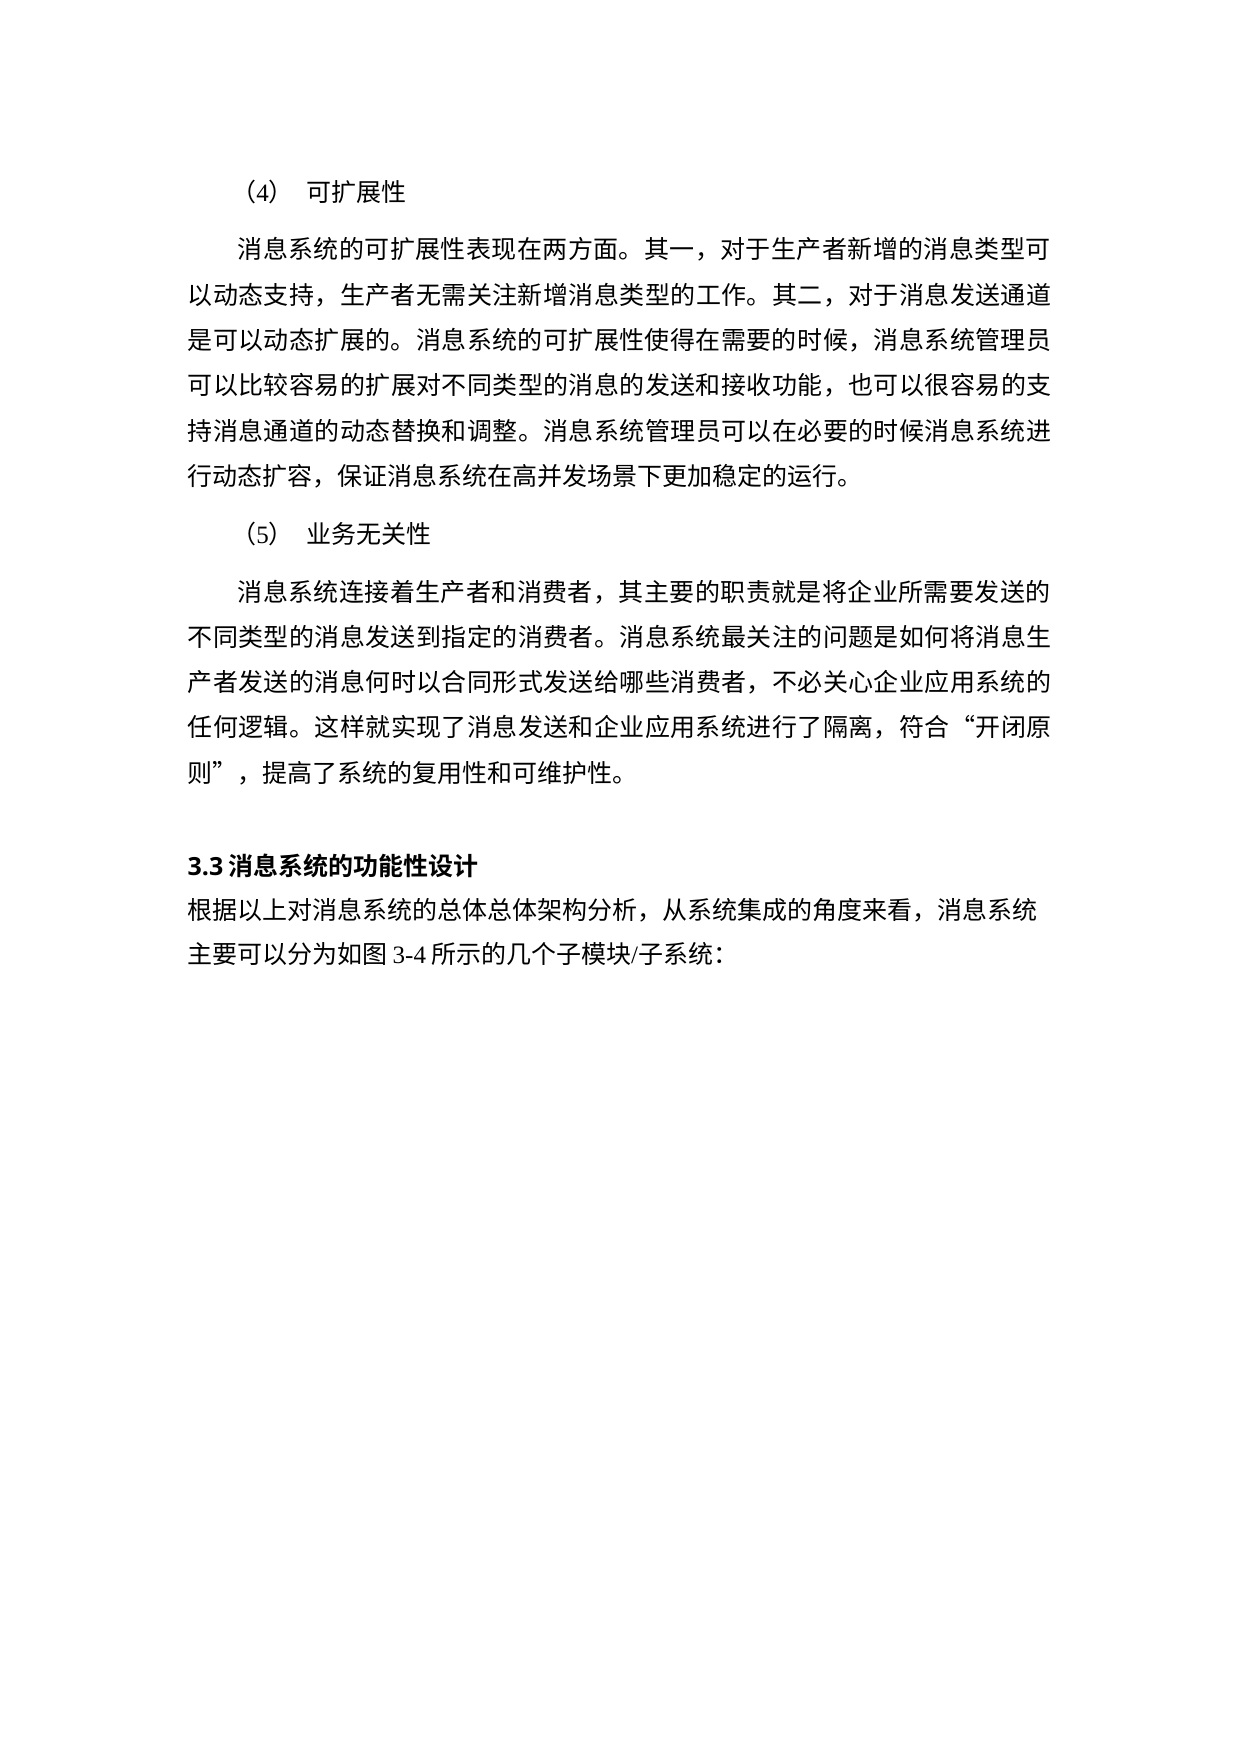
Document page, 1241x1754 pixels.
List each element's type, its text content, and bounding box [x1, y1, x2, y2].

text 3.3消息系统的功能性设计 [187, 843, 1050, 887]
text 根据以上对消息系统的总体总体架构分析，从系统集成的角度来看，消息系统主要可以分为如图3-4所示的几个子模块/子系统： [187, 887, 1053, 975]
list 消息系统连接着生产者和消费者，其主要的职责就是将企业所需要发送的不同类型的消息发送到指定的消费者。消息系统最关注的问题是如何将消息生产者发送的消息何时以合同形式发送给哪些消费者，不必关心企业应用系统的任何逻辑。这样就实现了消息发送和企业应用系统进行了隔离，符合“开闭原则”，提高了系统的复用性和可维护性。 [187, 572, 1053, 789]
list 消息系统的可扩展性表现在两方面。其一，对于生产者新增的消息类型可以动态支持，生产者无需关注新增消息类型的工作。其二，对于消息发送通道是可以动态扩展的。消息系统的可扩展性使得在需要的时候，消息系统管理员可以比较容易的扩展对不同类型的消息的发送和接收功能，也可以很容易的支持消息通道的动态替换和调整。消息系统管理员可以在必要的时候消息系统进行动态扩容，保证消息系统在高并发场景下更加稳定的运行。 [187, 230, 1053, 493]
list 可扩展性 [231, 172, 1053, 208]
list 业务无关性 [231, 514, 1053, 550]
